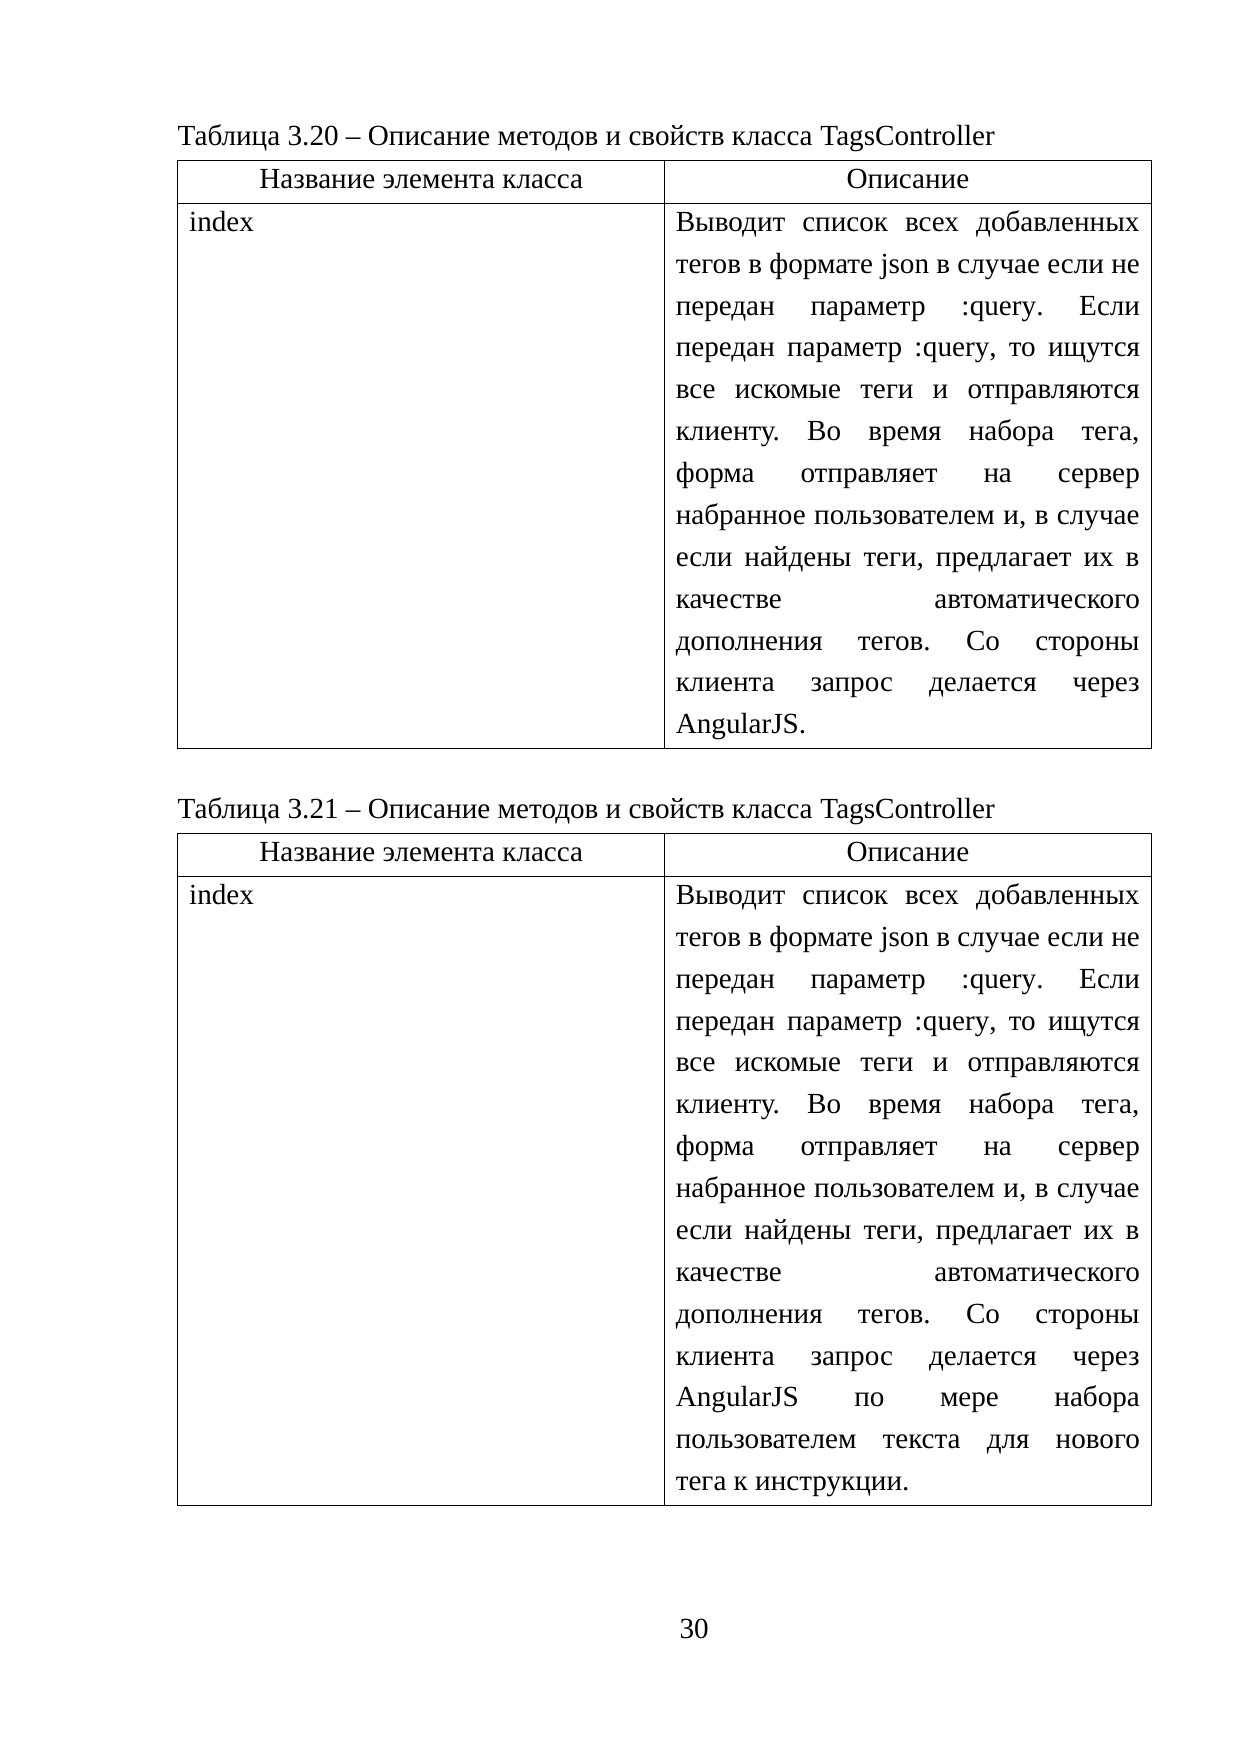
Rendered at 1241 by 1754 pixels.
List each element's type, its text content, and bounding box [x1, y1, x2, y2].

table_cell index [178, 877, 664, 1505]
table_header Описание [665, 161, 1151, 203]
table_cell Выводит список всех добавленных тегов в формате json в случае если не передан параметр :query. Если передан параметр :query, то ищутся все искомые теги и отправляются клиенту. Во время набора тега, форма отправляет на сервер набранное пользователем и, в случае если найдены теги, предлагает их в качестве автоматического дополнения тегов. Со стороны клиента запрос делается через AngularJS по мере набора пользователем текста для нового тега к инструкции. [665, 877, 1151, 1505]
table_header Описание [665, 834, 1151, 876]
table_header Название элемента класса [178, 834, 664, 876]
table_cell Выводит список всех добавленных тегов в формате json в случае если не передан параметр :query. Если передан параметр :query, то ищутся все искомые теги и отправляются клиенту. Во время набора тега, форма отправляет на сервер набранное пользователем и, в случае если найдены теги, предлагает их в качестве автоматического дополнения тегов. Со стороны клиента запрос делается через AngularJS. [665, 204, 1151, 748]
table_header Название элемента класса [178, 161, 664, 203]
text Таблица 3.20 – Описание методов и свойств класса TagsController [177, 118, 1152, 152]
text Таблица 3.21 – Описание методов и свойств класса TagsController [177, 791, 1152, 825]
table_cell index [178, 204, 664, 748]
